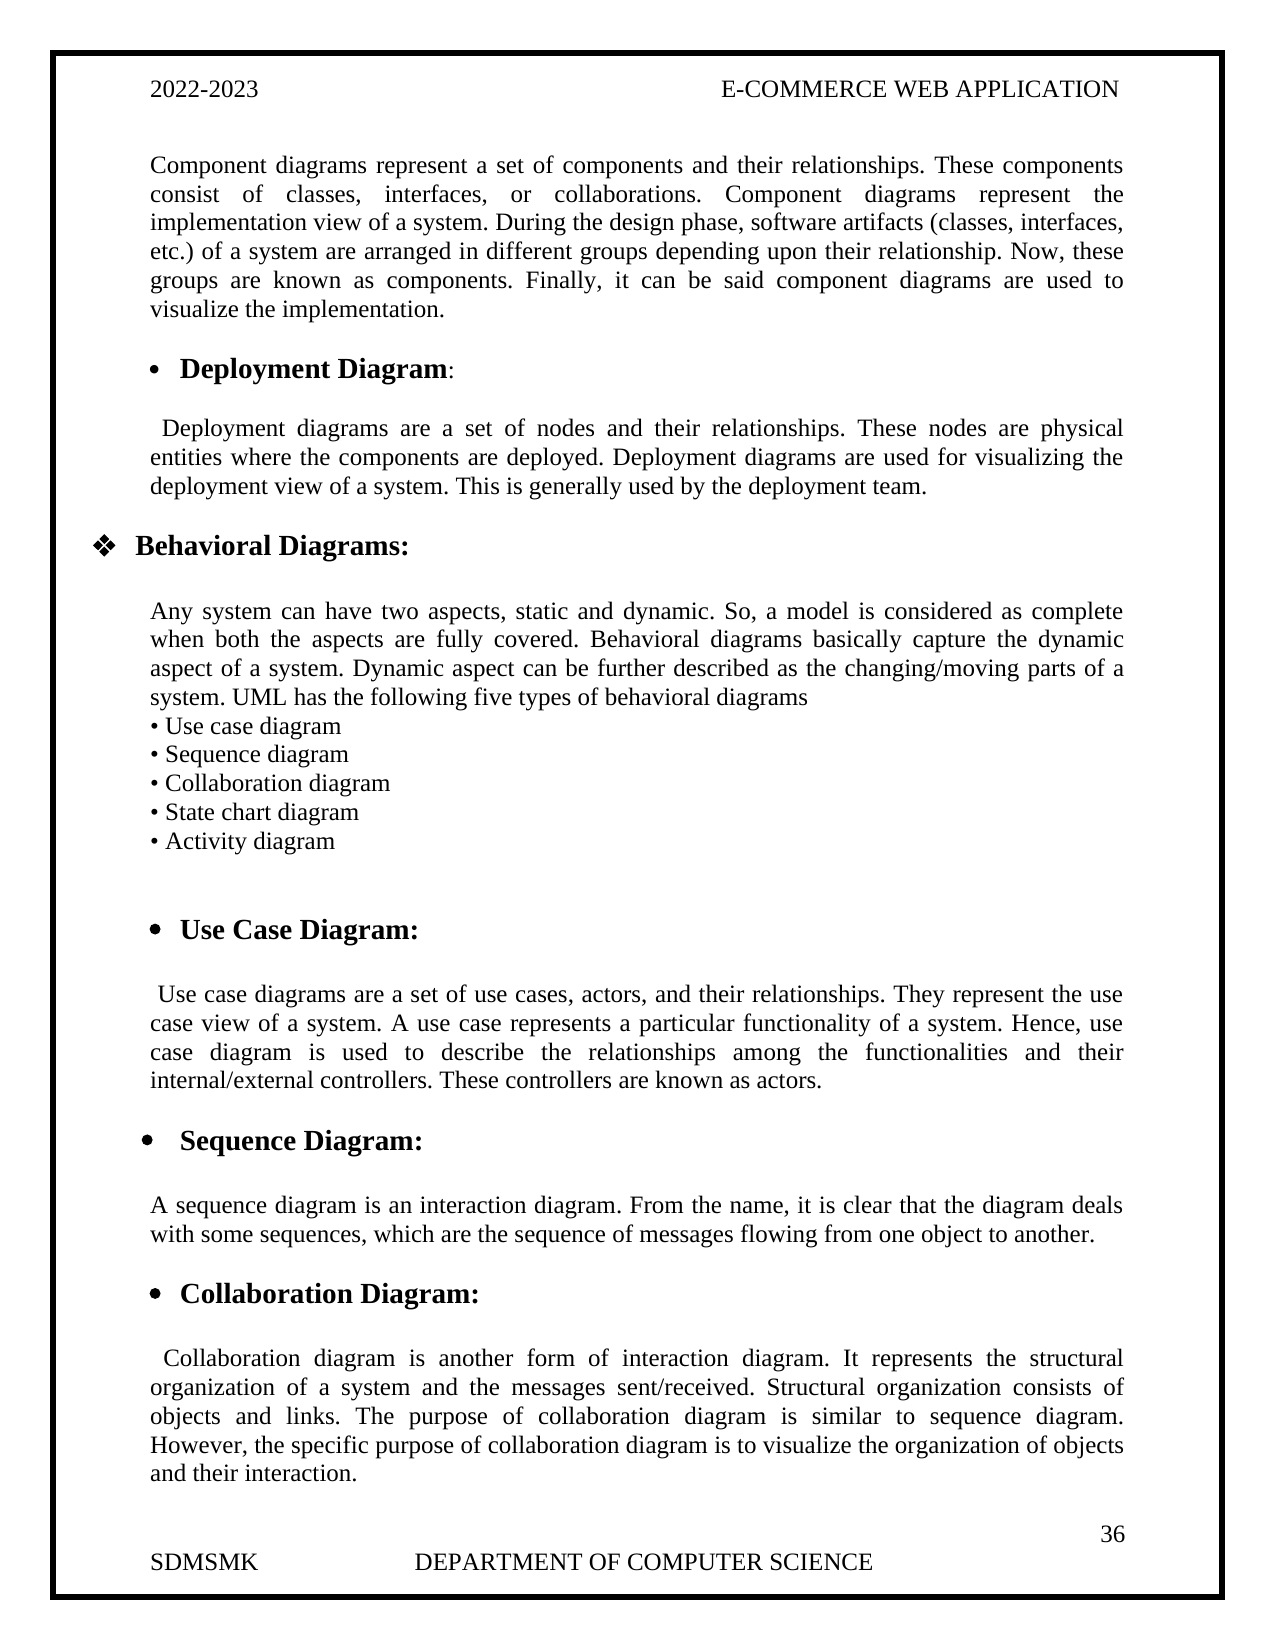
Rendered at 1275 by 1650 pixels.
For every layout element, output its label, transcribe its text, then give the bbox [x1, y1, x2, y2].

list Deployment Diagram: [150, 351, 1125, 385]
list Use Case Diagram: [150, 912, 1125, 946]
text • State chart diagram [150, 797, 1125, 826]
text Component diagrams represent a set of components and their relationships. These components consist of classes, interfaces, or collaborations. Component diagrams represent the implementation view of a system. During the design phase, software artifacts (classes, interfaces, etc.) of a system are arranged in different groups depending upon their relationship. Now, these groups are known as components. Finally, it can be said component diagrams are used to visualize the implementation. [150, 150, 1125, 322]
list Sequence Diagram: [142, 1123, 1125, 1157]
text Deployment diagrams are a set of nodes and their relationships. These nodes are physical entities where the components are deployed. Deployment diagrams are used for visualizing the deployment view of a system. This is generally used by the deployment team. [150, 413, 1125, 500]
text Collaboration diagram is another form of interaction diagram. It represents the structural organization of a system and the messages sent/received. Structural organization consists of objects and links. The purpose of collaboration diagram is similar to sequence diagram. However, the specific purpose of collaboration diagram is to visualize the organization of objects and their interaction. [150, 1343, 1125, 1487]
text • Activity diagram [150, 826, 1125, 854]
text Use case diagrams are a set of use cases, actors, and their relationships. They represent the use case view of a system. A use case represents a particular functionality of a system. Hence, use case diagram is used to describe the relationships among the functionalities and their internal/external controllers. These controllers are known as actors. [150, 979, 1125, 1094]
text Any system can have two aspects, static and dynamic. So, a model is considered as complete when both the aspects are fully covered. Behavioral diagrams basically capture the dynamic aspect of a system. Dynamic aspect can be further described as the changing/moving parts of a system. UML has the following five types of behavioral diagrams [150, 596, 1125, 711]
text A sequence diagram is an interaction diagram. From the name, it is clear that the diagram deals with some sequences, which are the sequence of messages flowing from one object to another. [150, 1190, 1125, 1248]
text • Sequence diagram [150, 739, 1125, 768]
text • Use case diagram [150, 711, 1125, 739]
list Collaboration Diagram: [150, 1276, 1125, 1310]
text • Collaboration diagram [150, 768, 1125, 797]
list Behavioral Diagrams: [91, 528, 1125, 562]
